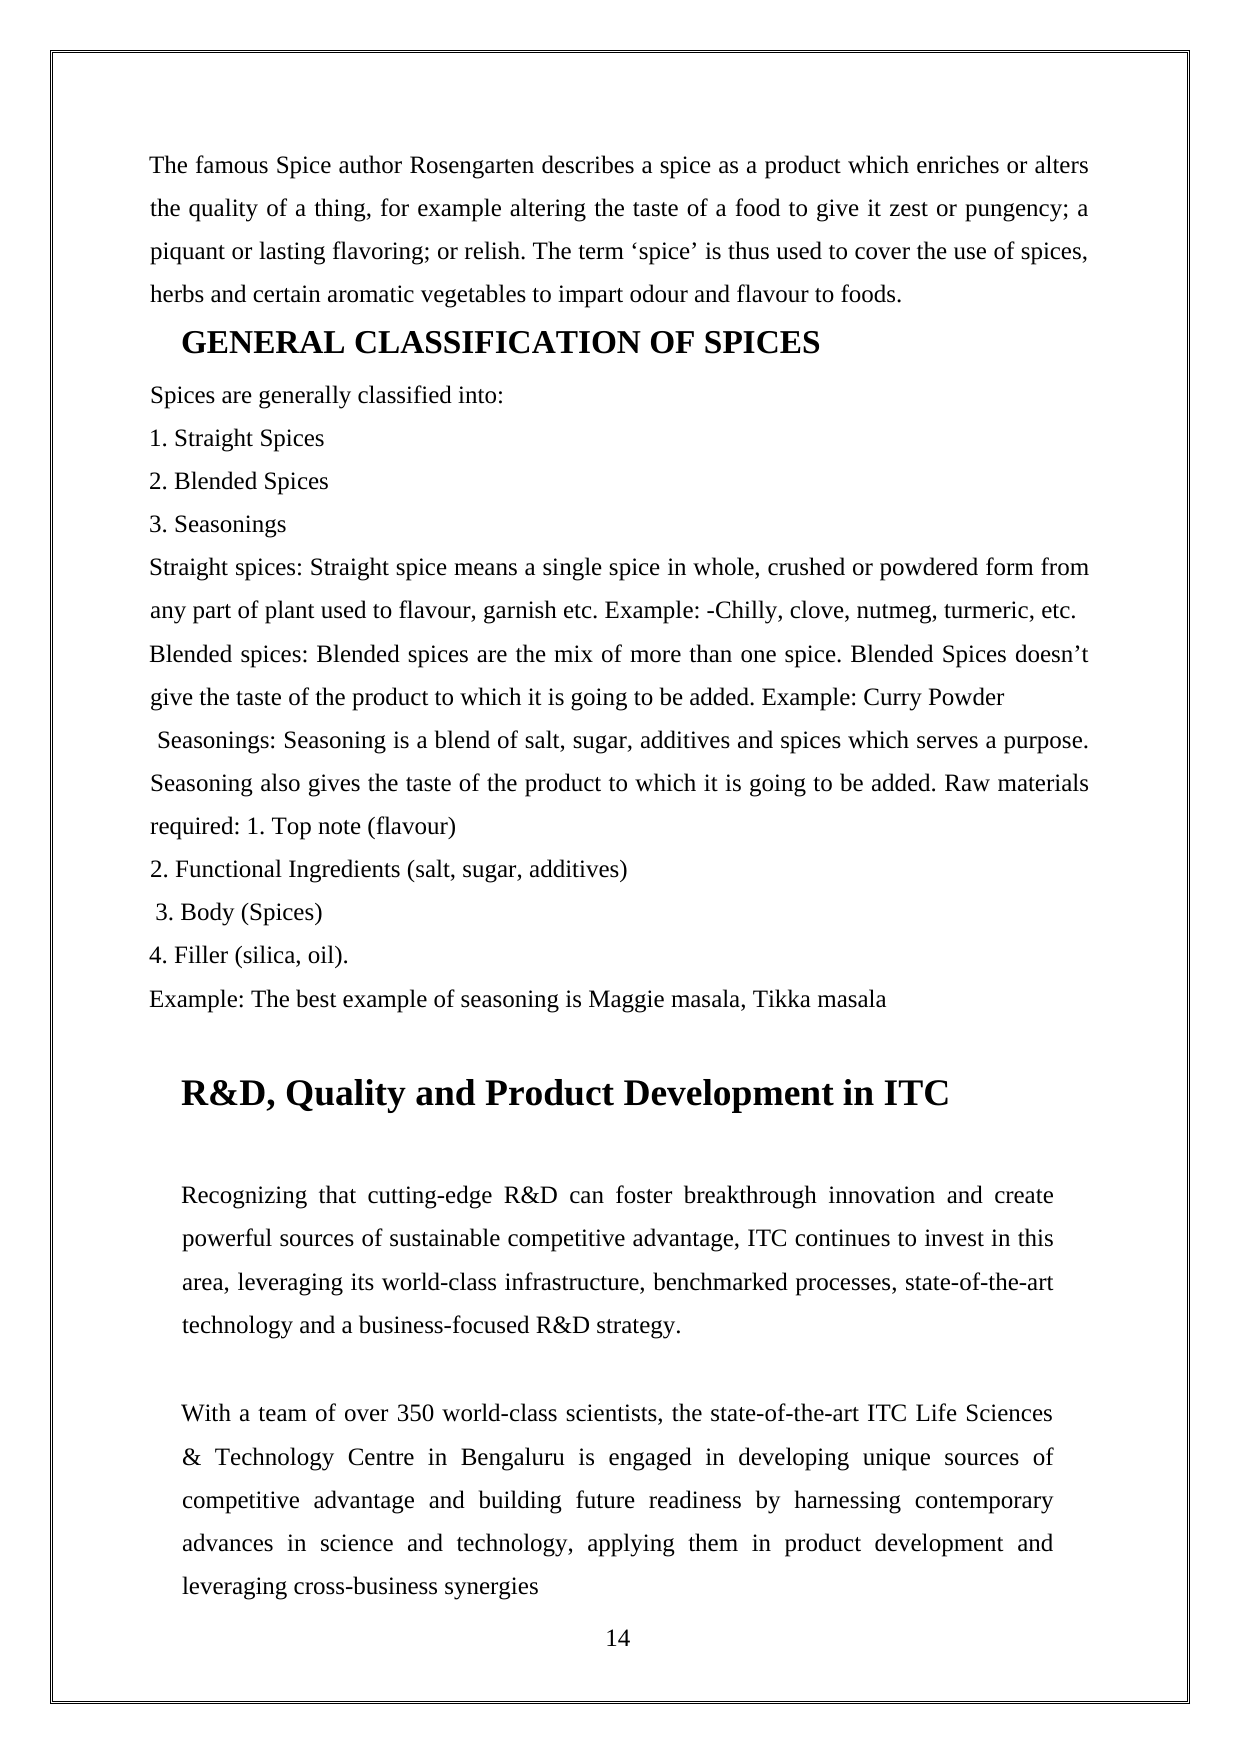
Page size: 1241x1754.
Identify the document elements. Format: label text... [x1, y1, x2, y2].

text 3. Seasonings [149, 509, 1090, 538]
text 4. Filler (silica, oil). [149, 941, 1090, 969]
text With a team of over 350 world-class scientists, the state-of-the-art ITC Life Sciences & Technology Centre in Bengaluru is engaged in developing unique sources of competitive advantage and building future readiness by harnessing contemporary advances in science and technology, applying them in product development and leveraging cross-business synergies [181, 1398, 1054, 1600]
text Recognizing that cutting-edge R&D can foster breakthrough innovation and create powerful sources of sustainable competitive advantage, ITC continues to invest in this area, leveraging its world-class infrastructure, benchmarked processes, state-of-the-art technology and a business-focused R&D strategy. [181, 1180, 1054, 1338]
text Seasonings: Seasoning is a blend of salt, sugar, additives and spices which serves a purpose. Seasoning also gives the taste of the product to which it is going to be added. Raw materials required: 1. Top note (flavour) [150, 725, 1090, 840]
text 2. Blended Spices [149, 466, 1090, 495]
text R&D, Quality and Product Development in ITC [181, 1070, 1054, 1113]
text The famous Spice author Rosengarten describes a spice as a product which enriches or alters the quality of a thing, for example altering the taste of a food to give it zest or pungency; a piquant or lasting flavoring; or relish. The term ‘spice’ is thus used to cover the use of spices, herbs and certain aromatic vegetables to impart odour and flavour to foods. [149, 150, 1090, 308]
text 1. Straight Spices [149, 423, 1090, 452]
text GENERAL CLASSIFICATION OF SPICES [181, 322, 1090, 361]
text 2. Functional Ingredients (salt, sugar, additives) [150, 854, 1090, 883]
text Blended spices: Blended spices are the mix of more than one spice. Blended Spices doesn’t give the taste of the product to which it is going to be added. Example: Curry Powder [149, 639, 1090, 711]
text 3. Body (Spices) [149, 897, 1090, 926]
text Straight spices: Straight spice means a single spice in whole, crushed or powdered form from any part of plant used to flavour, garnish etc. Example: -Chilly, clove, nutmeg, turmeric, etc. [149, 552, 1090, 624]
text Spices are generally classified into: [150, 380, 1090, 409]
text Example: The best example of seasoning is Maggie masala, Tikka masala [149, 984, 1090, 1012]
